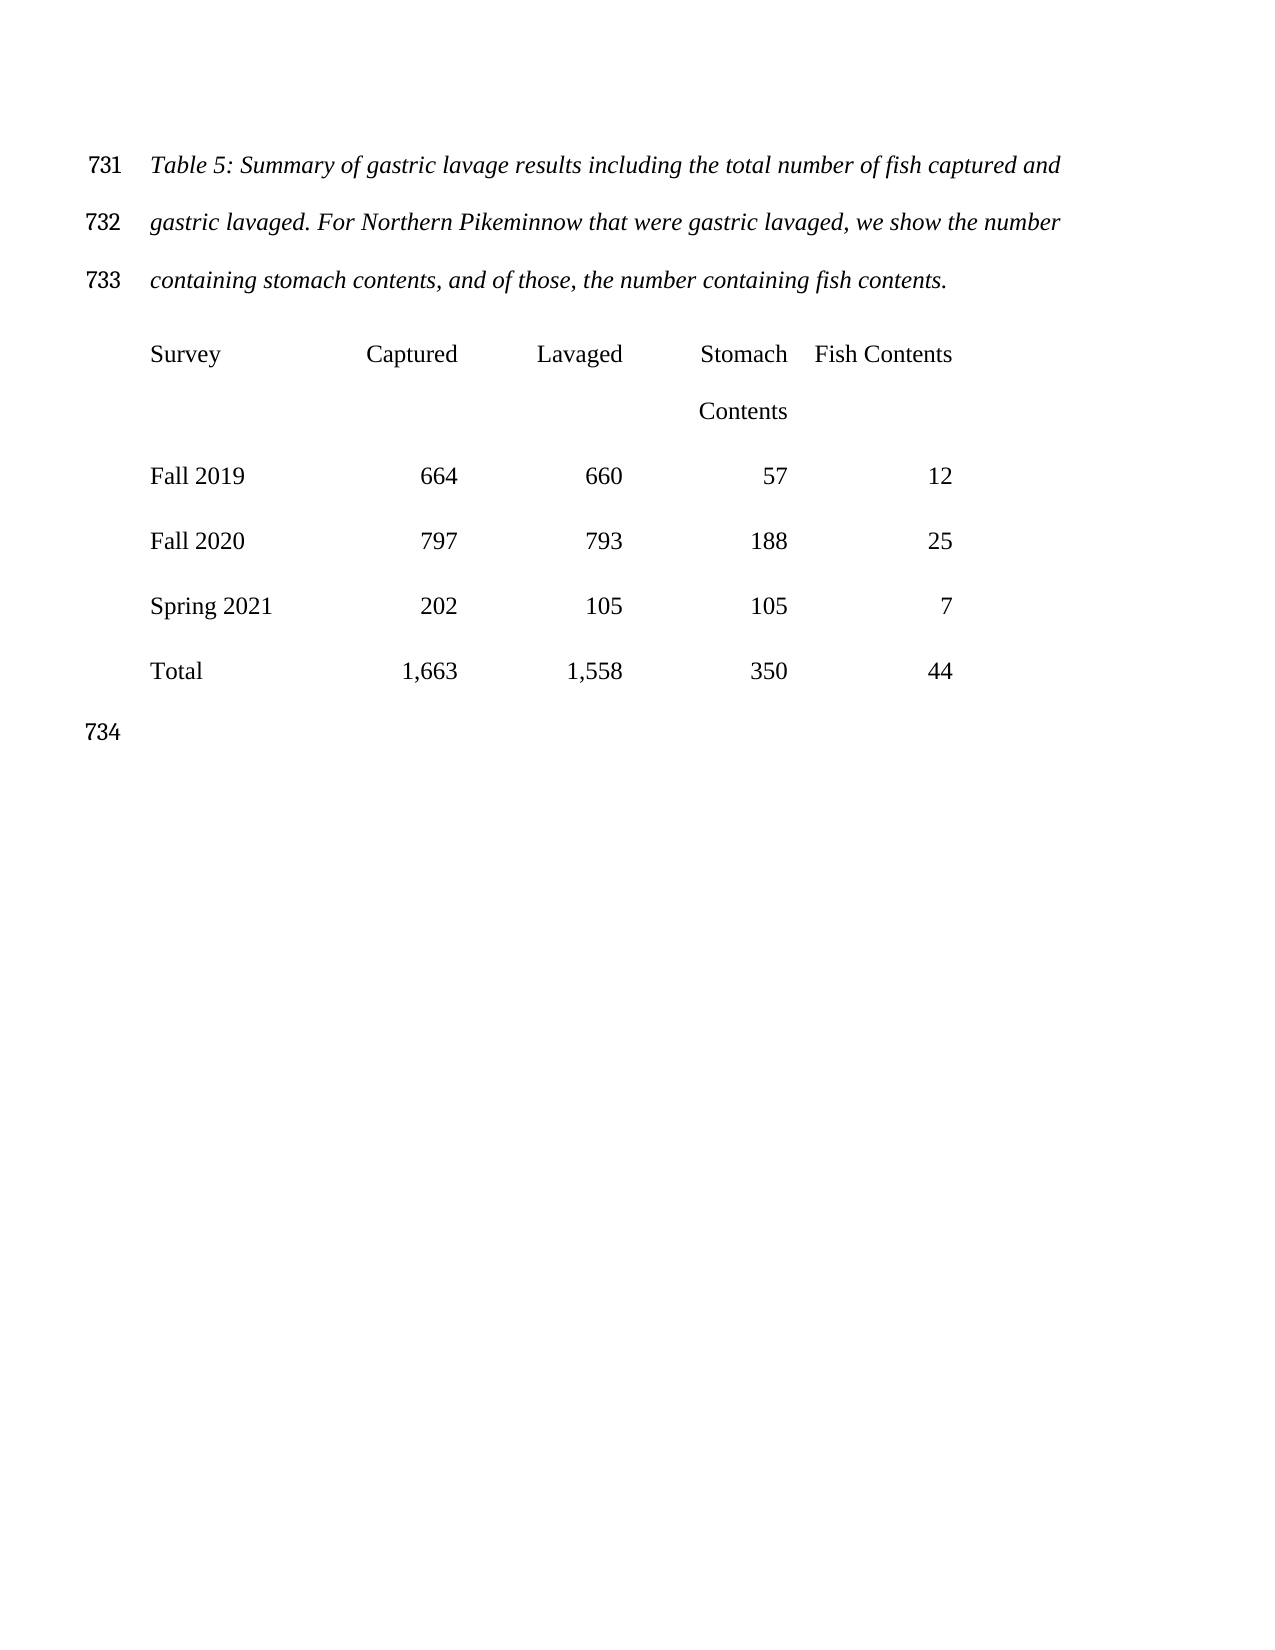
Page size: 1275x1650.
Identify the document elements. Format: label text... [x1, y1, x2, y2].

table_cell Fall 2019 [139, 458, 304, 522]
table_cell Total [139, 652, 304, 717]
table_header Captured [304, 335, 469, 457]
table_cell 797 [304, 522, 469, 587]
table_cell 25 [799, 522, 964, 587]
table_cell 1,558 [469, 652, 634, 717]
table_cell Fall 2020 [139, 522, 304, 587]
table_cell 350 [634, 652, 799, 717]
table_cell 105 [469, 587, 634, 652]
text Table 5: Summary of gastric lavage results including the total number of fish captured and gastric lavaged. For Northern Pikeminnow that were gastric lavaged, we show the number containing stomach contents, and of those, the number containing fish contents. [150, 150, 1125, 294]
table_header Survey [139, 335, 304, 457]
table_cell 793 [469, 522, 634, 587]
table_cell 202 [304, 587, 469, 652]
table_header Stomach Contents [634, 335, 799, 457]
table_cell 660 [469, 458, 634, 522]
table_cell 7 [799, 587, 964, 652]
table_header Lavaged [469, 335, 634, 457]
table_header Fish Contents [799, 335, 964, 457]
table_cell 1,663 [304, 652, 469, 717]
table_cell 44 [799, 652, 964, 717]
table_cell 664 [304, 458, 469, 522]
table_cell 57 [634, 458, 799, 522]
table_cell Spring 2021 [139, 587, 304, 652]
table_cell 105 [634, 587, 799, 652]
table_cell 188 [634, 522, 799, 587]
table_cell 12 [799, 458, 964, 522]
